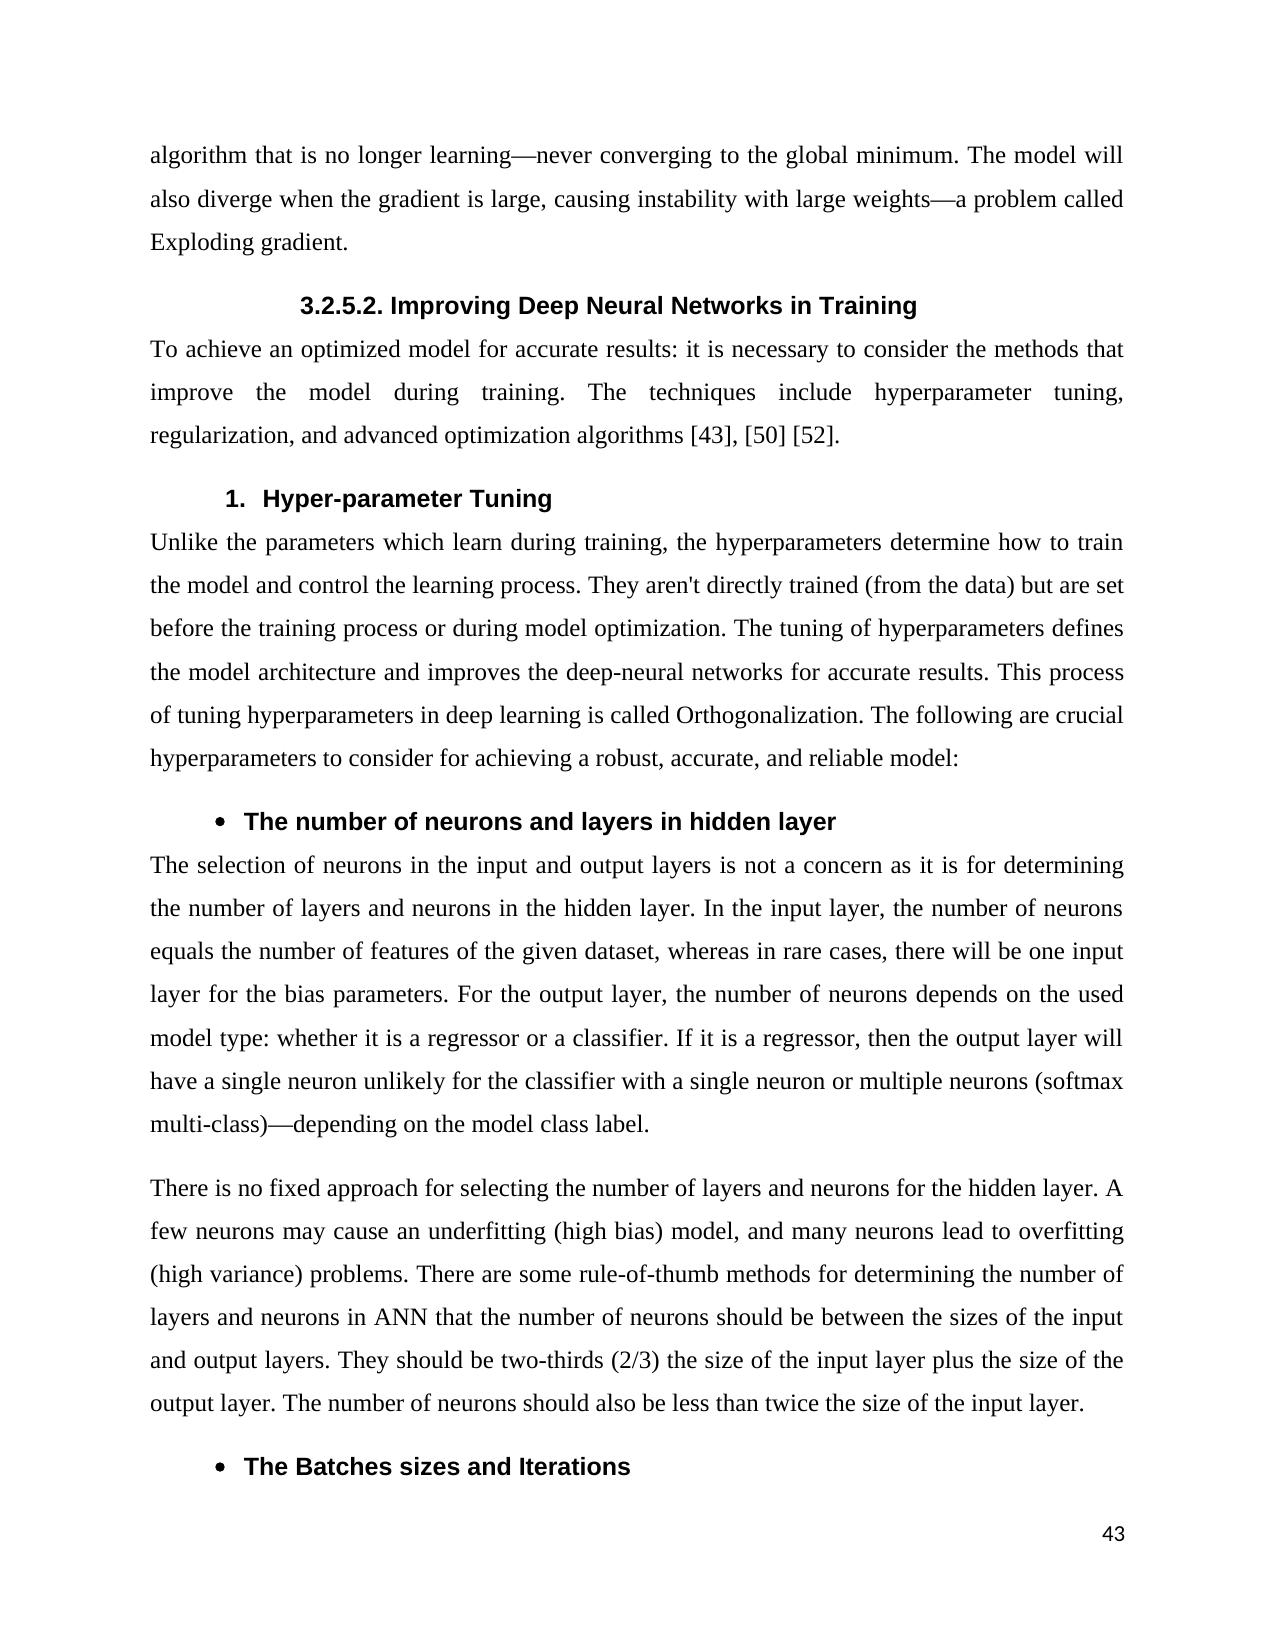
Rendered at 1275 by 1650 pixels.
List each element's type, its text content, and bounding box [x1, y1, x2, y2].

text Unlike the parameters which learn during training, the hyperparameters determine how to train the model and control the learning process. They aren't directly trained (from the data) but are set before the training process or during model optimization. The tuning of hyperparameters defines the model architecture and improves the deep-neural networks for accurate results. This process of tuning hyperparameters in deep learning is called Orthogonalization. The following are crucial hyperparameters to consider for achieving a robust, accurate, and reliable model: [150, 527, 1125, 772]
text 3.2.5.2. Improving Deep Neural Networks in Training [225, 291, 1125, 319]
text To achieve an optimized model for accurate results: it is necessary to consider the methods that improve the model during training. The techniques include hyperparameter tuning, regularization, and advanced optimization algorithms [43], [50] [52]. [150, 334, 1125, 449]
list The number of neurons and layers in hidden layer [216, 807, 1125, 836]
text The selection of neurons in the input and output layers is not a concern as it is for determining the number of layers and neurons in the hidden layer. In the input layer, the number of neurons equals the number of features of the given dataset, whereas in rare cases, there will be one input layer for the bias parameters. For the output layer, the number of neurons depends on the used model type: whether it is a regressor or a classifier. If it is a regressor, then the output layer will have a single neuron unlikely for the classifier with a single neuron or multiple neurons (softmax multi-class)—depending on the model class label. [150, 850, 1125, 1138]
list Hyper-parameter Tuning [225, 484, 1125, 513]
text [150, 141, 1125, 256]
list The Batches sizes and Iterations [216, 1452, 1125, 1481]
text There is no fixed approach for selecting the number of layers and neurons for the hidden layer. A few neurons may cause an underfitting (high bias) model, and many neurons lead to overfitting (high variance) problems. There are some rule-of-thumb methods for determining the number of layers and neurons in ANN that the number of neurons should be between the sizes of the input and output layers. They should be two-thirds (2/3) the size of the input layer plus the size of the output layer. The number of neurons should also be less than twice the size of the input layer. [150, 1173, 1125, 1417]
